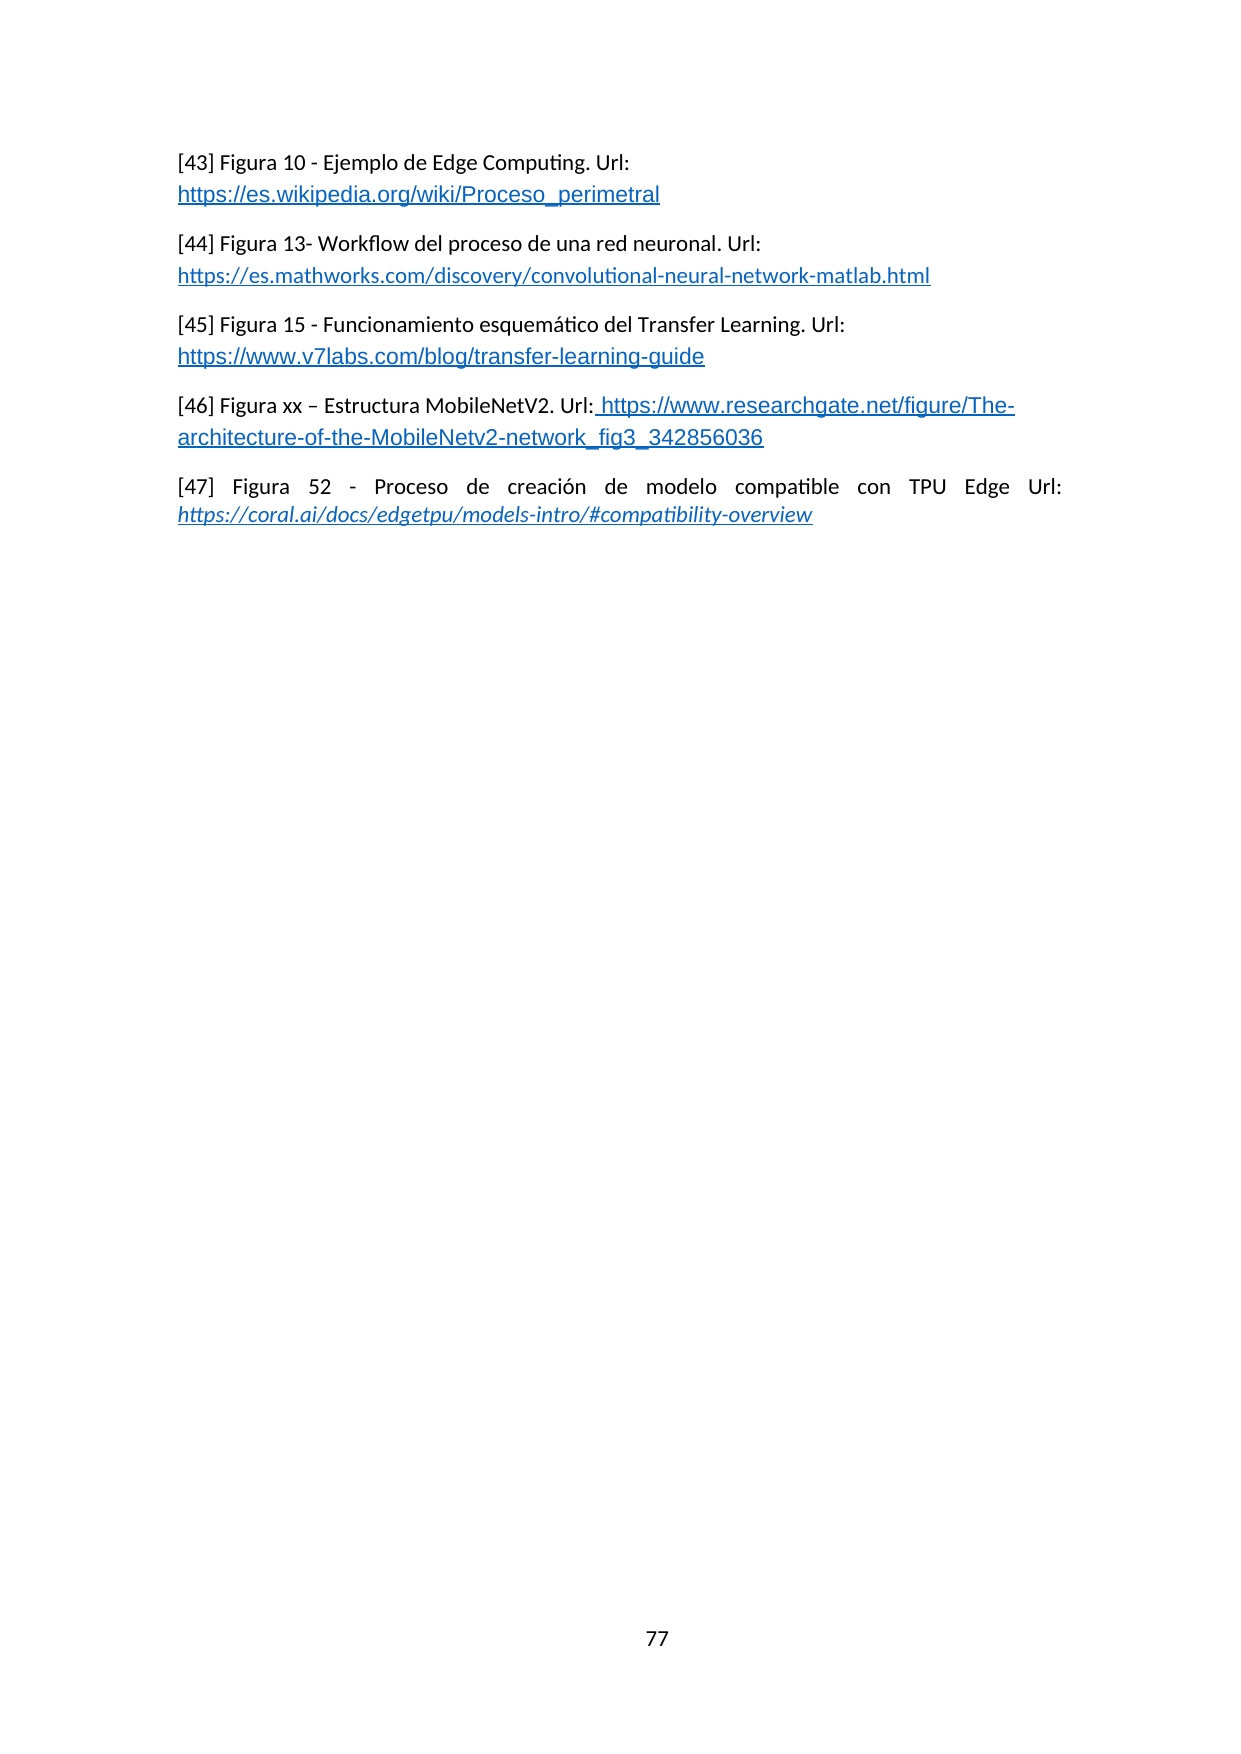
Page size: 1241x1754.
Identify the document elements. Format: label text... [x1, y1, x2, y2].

text [44] Figura 13- Workflow del proceso de una red neuronal. Url: https://es.mathworks.com/discovery/convolutional-neural-network-matlab.html [177, 229, 1063, 289]
text [46] Figura xx – Estructura MobileNetV2. Url: https://www.researchgate.net/figure/The-architecture-of-the-MobileNetv2-network_fig3_342856036 [177, 391, 1063, 451]
text [45] Figura 15 - Funcionamiento esquemático del Transfer Learning. Url: https://www.v7labs.com/blog/transfer-learning-guide [177, 310, 1063, 370]
text [43] Figura 10 - Ejemplo de Edge Computing. Url: https://es.wikipedia.org/wiki/Proceso_perimetral [177, 148, 1063, 208]
